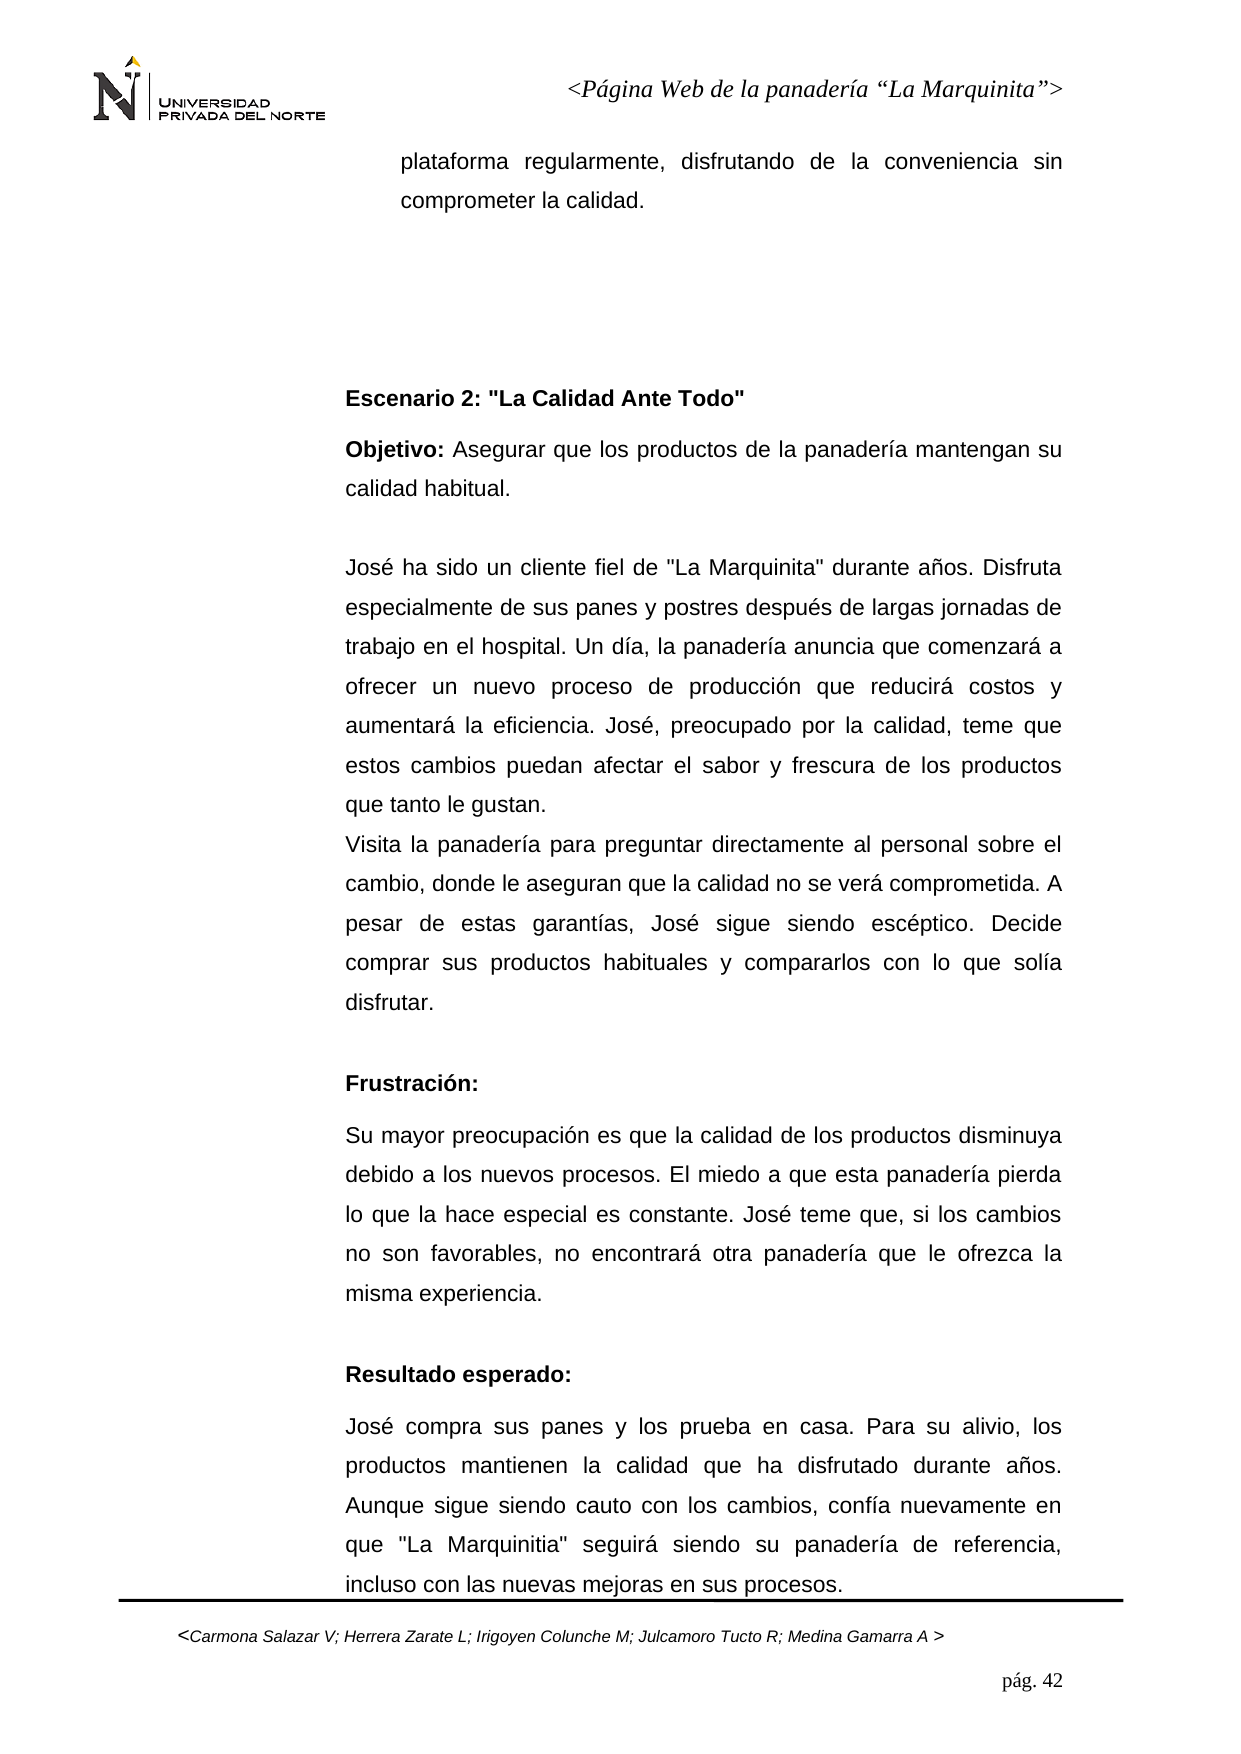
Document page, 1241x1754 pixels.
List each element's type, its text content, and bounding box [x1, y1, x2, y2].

text Escenario 2: "La Calidad Ante Todo" [345, 384, 1063, 411]
text Resultado esperado: [345, 1361, 1063, 1388]
picture [90, 56, 329, 124]
text Objetivo: Asegurar que los productos de la panadería mantengan su calidad habitual. [345, 436, 1062, 502]
text Visita la panadería para preguntar directamente al personal sobre el cambio, donde le aseguran que la calidad no se verá comprometida. A pesar de estas garantías, José sigue siendo escéptico. Decide comprar sus productos habituales y compararlos con lo que solía disfrutar. [345, 831, 1062, 1015]
text José compra sus panes y los prueba en casa. Para su alivio, los productos mantienen la calidad que ha disfrutado durante años. Aunque sigue siendo cauto con los cambios, confía nuevamente en que "La Marquinitia" seguirá siendo su panadería de referencia, incluso con las nuevas mejoras en sus procesos. [345, 1413, 1062, 1597]
text José ha sido un cliente fiel de "La Marquinita" durante años. Disfruta especialmente de sus panes y postres después de largas jornadas de trabajo en el hospital. Un día, la panadería anuncia que comenzará a ofrecer un nuevo proceso de producción que reducirá costos y aumentará la eficiencia. José, preocupado por la calidad, teme que estos cambios puedan afectar el sabor y frescura de los productos que tanto le gustan. [345, 554, 1062, 818]
text Frustración: [345, 1070, 1063, 1097]
text Su mayor preocupación es que la calidad de los productos disminuya debido a los nuevos procesos. El miedo a que esta panadería pierda lo que la hace especial es constante. José teme que, si los cambios no son favorables, no encontrará otra panadería que le ofrezca la misma experiencia. [345, 1122, 1062, 1306]
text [400, 148, 1063, 213]
